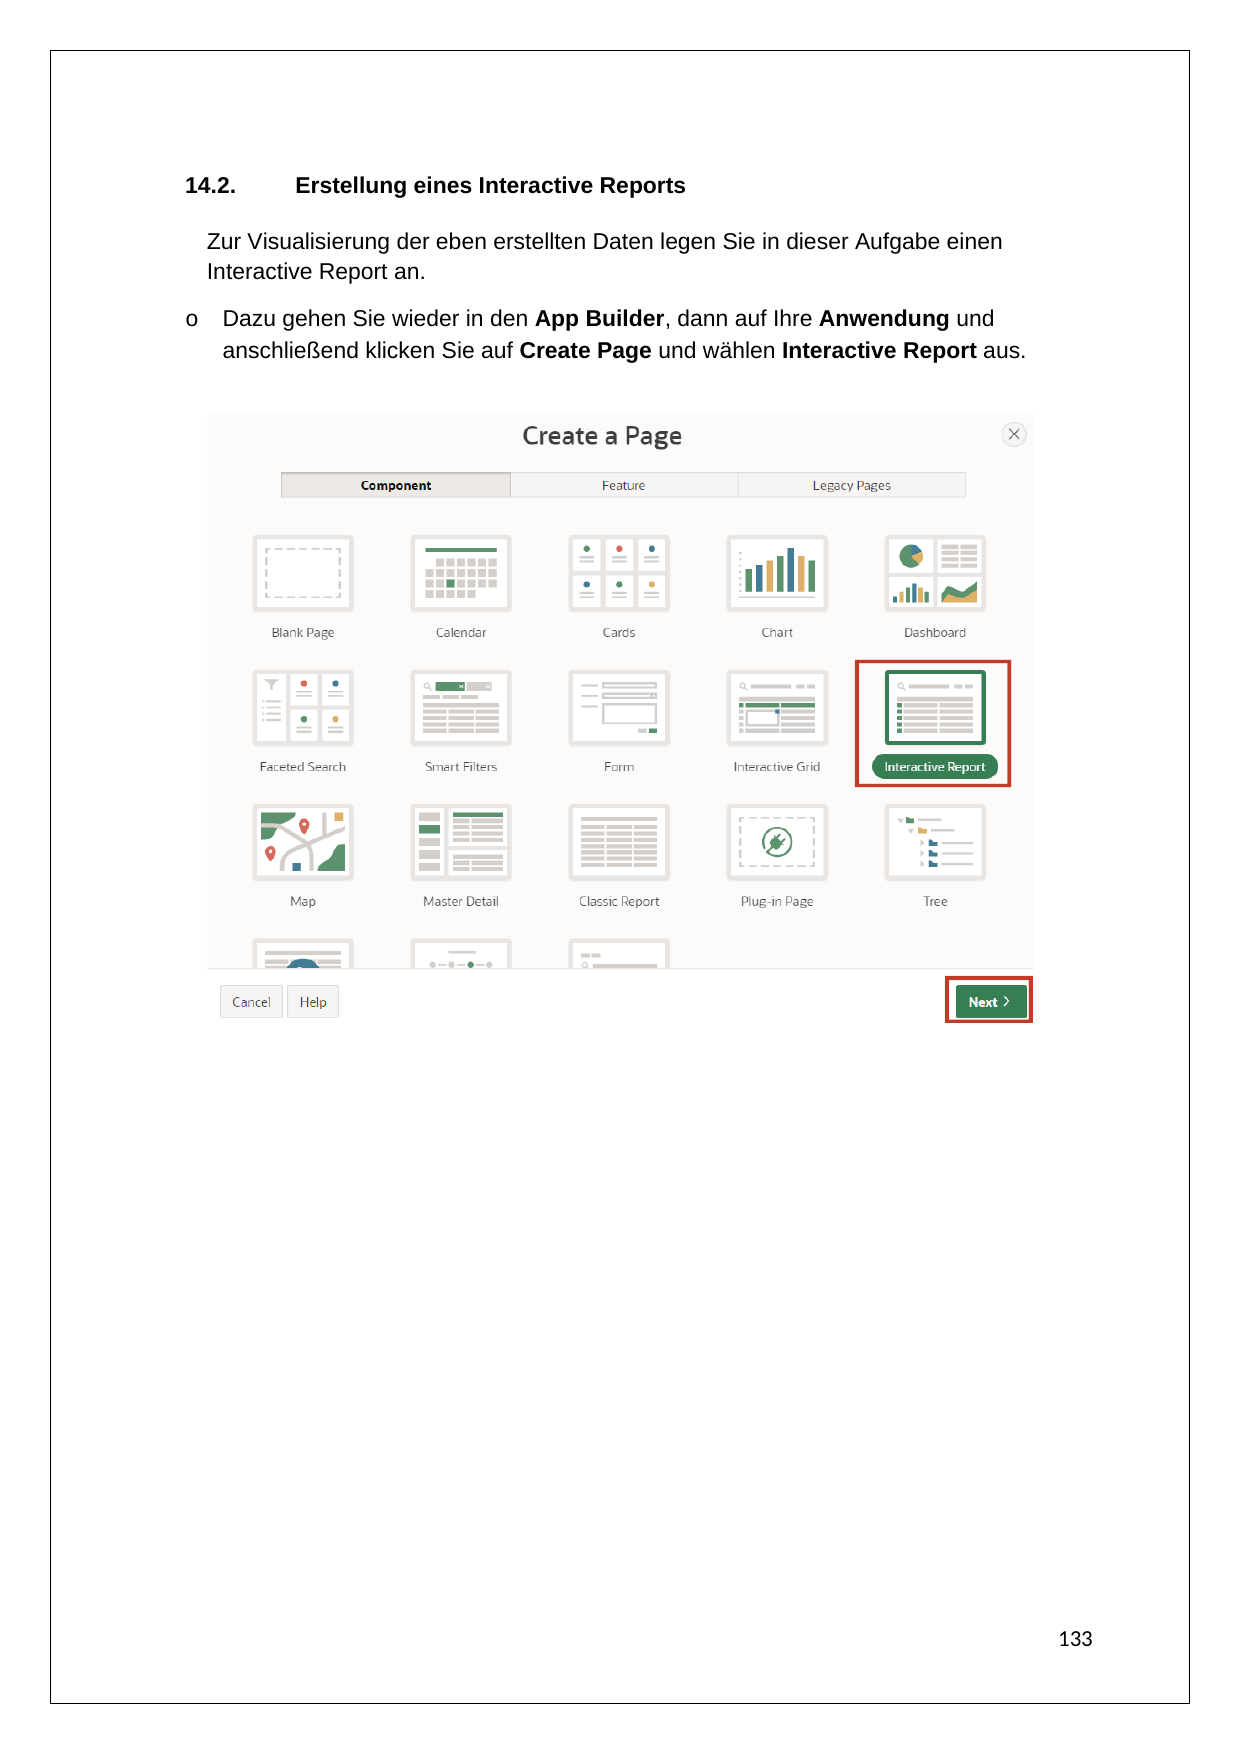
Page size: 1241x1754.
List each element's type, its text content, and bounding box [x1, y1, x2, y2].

text Zur Visualisierung der eben erstellten Daten legen Sie in dieser Aufgabe einen Interactive Report an. [207, 228, 1093, 284]
picture [207, 414, 1034, 1023]
list Dazu gehen Sie wieder in den App Builder, dann auf Ihre Anwendung und anschließend klicken Sie auf Create Page und wählen Interactive Report aus. [185, 305, 1093, 363]
subtitle Erstellung eines Interactive Reports [185, 172, 1093, 199]
